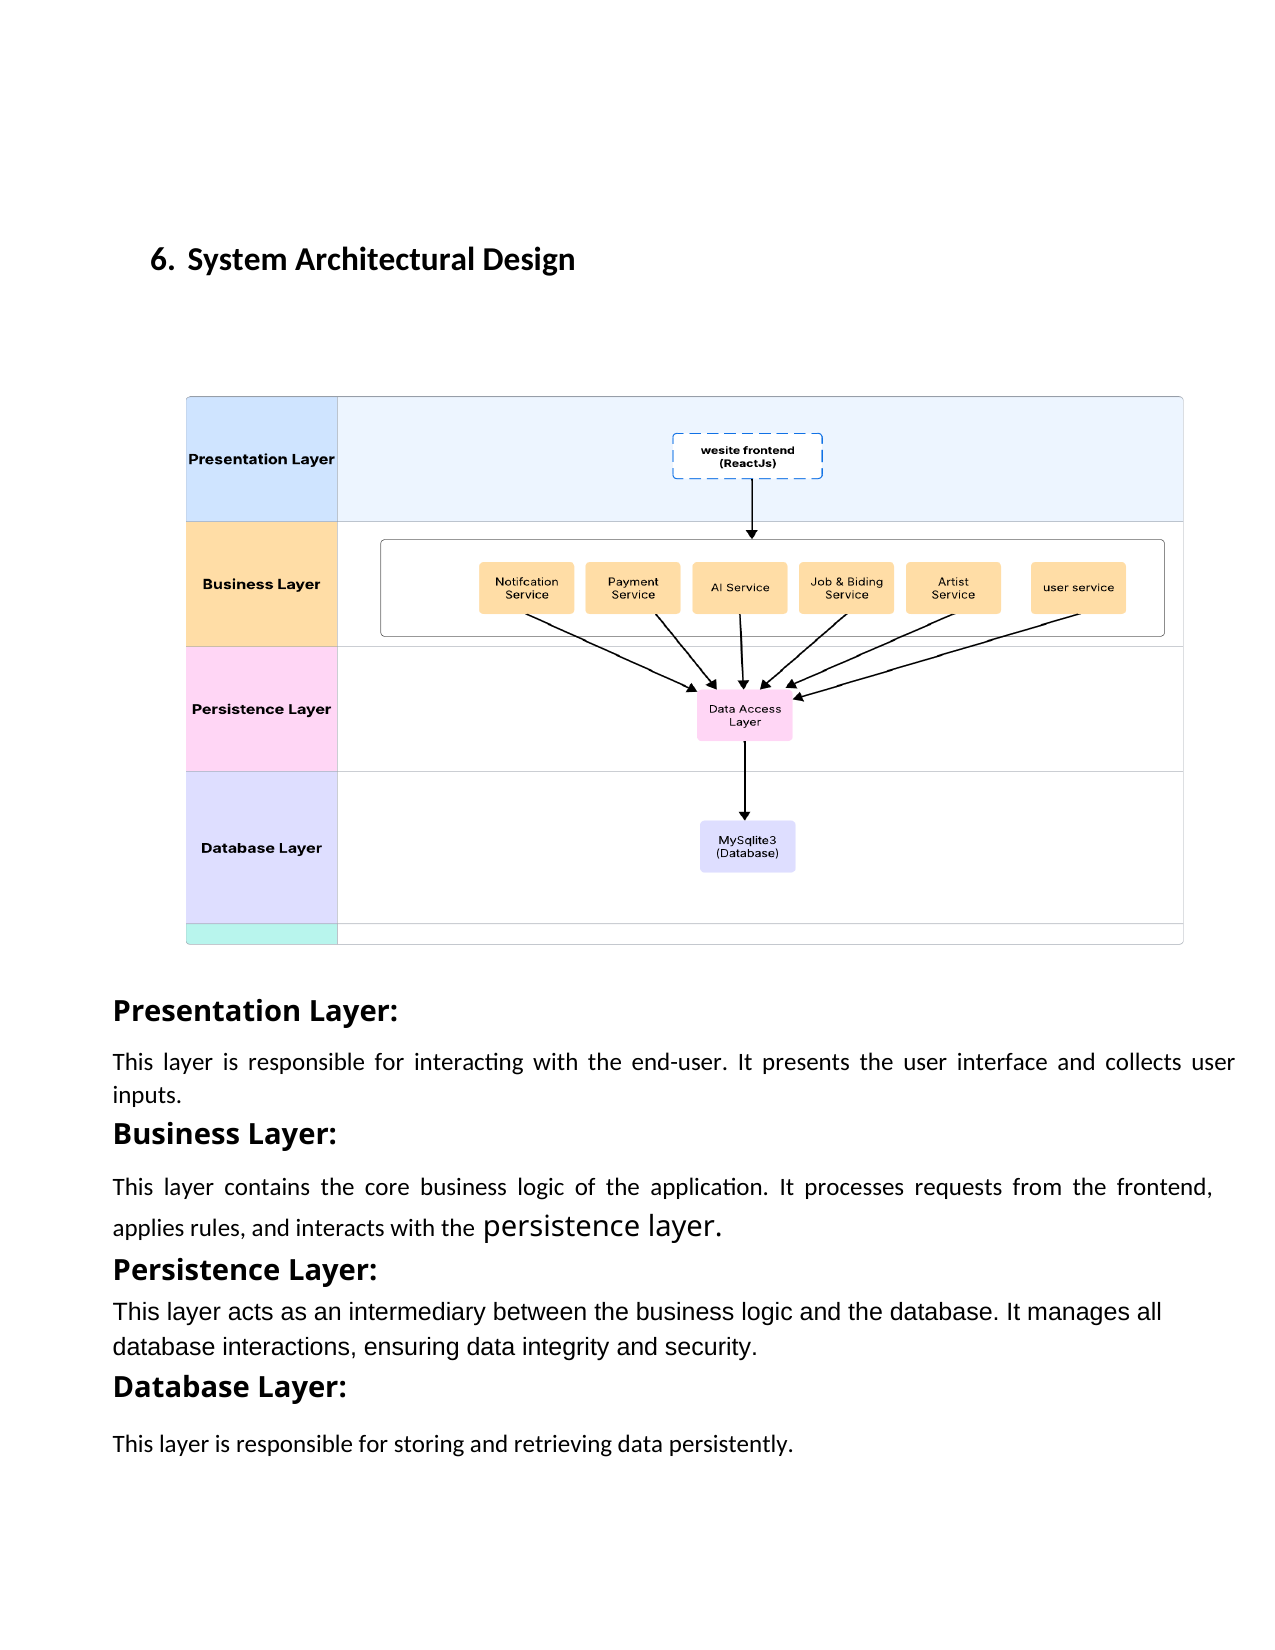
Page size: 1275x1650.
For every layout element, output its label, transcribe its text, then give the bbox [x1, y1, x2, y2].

picture [186, 396, 1184, 945]
subtitle Presentation Layer: [112, 991, 1159, 1030]
text This layer acts as an intermediary between the business logic and the database. It manages all database interactions, ensuring data integrity and security. [112, 1297, 1237, 1361]
subtitle Persistence Layer: [112, 1249, 1159, 1289]
text This layer is responsible for interacting with the end-user. It presents the user interface and collects user inputs. [112, 1046, 1237, 1110]
subtitle Database Layer: [112, 1366, 1159, 1406]
text This layer is responsible for storing and retrieving data persistently. [112, 1428, 1237, 1458]
text This layer contains the core business logic of the application. It processes requests from the frontend, applies rules, and interacts with the persistence layer. [112, 1171, 1215, 1245]
subtitle System Architectural Design [150, 238, 1237, 278]
subtitle Business Layer: [112, 1113, 1159, 1153]
